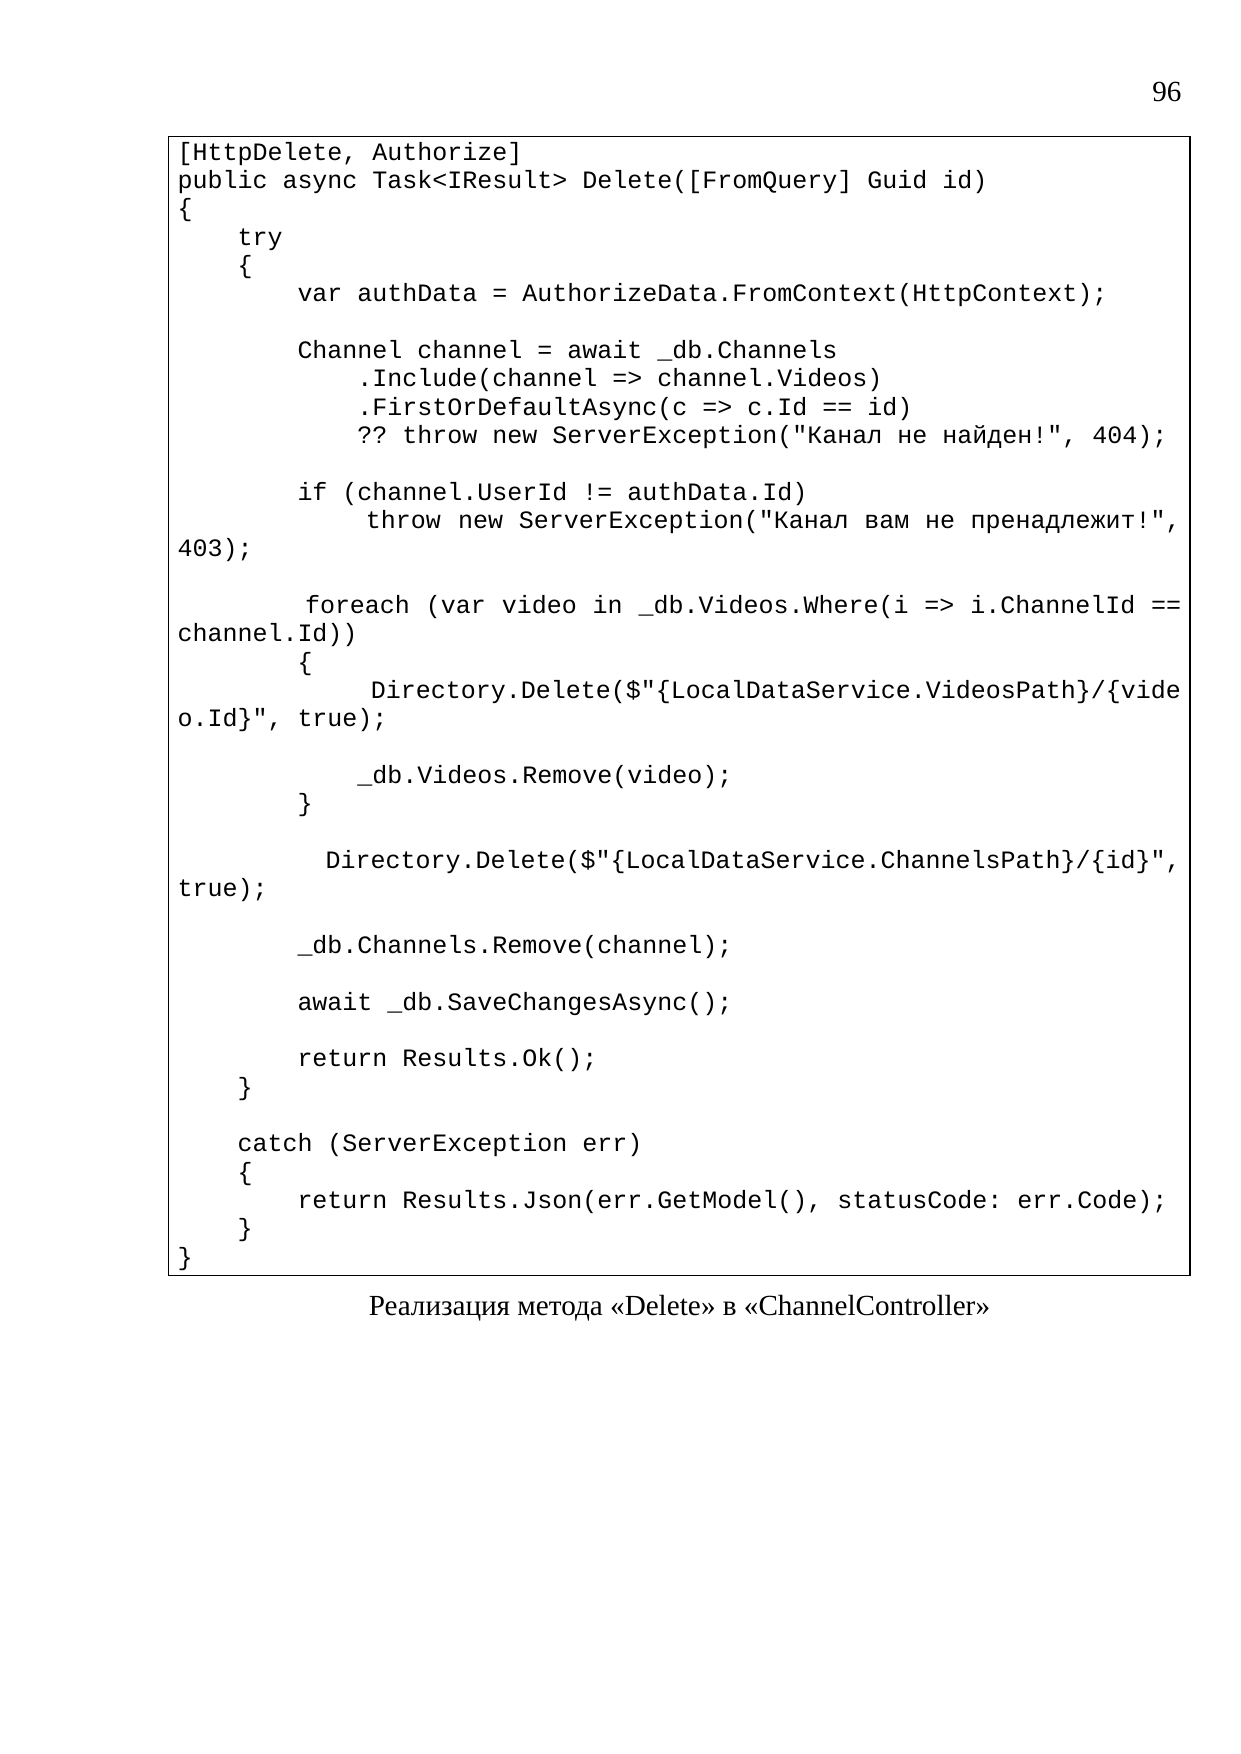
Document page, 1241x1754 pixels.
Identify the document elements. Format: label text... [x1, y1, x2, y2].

text _db.Videos.Remove(video); [177, 763, 1181, 791]
text return Results.Json(err.GetModel(), statusCode: err.Code); [177, 1188, 1181, 1216]
text _db.Channels.Remove(channel); [177, 933, 1181, 961]
text return Results.Ok(); [177, 1046, 1181, 1074]
text { [177, 253, 1181, 281]
text } [169, 1241, 1189, 1275]
text ?? throw new ServerException("Канал не найден!", 404); [177, 423, 1181, 451]
text if (channel.UserId != authData.Id) [177, 479, 1181, 508]
text { [177, 649, 1181, 678]
text } [177, 1074, 1181, 1103]
text catch (ServerException err) [177, 1131, 1181, 1159]
text foreach (var video in _db.Videos.Where(i => i.ChannelId == channel.Id)) [177, 593, 1181, 649]
text try [177, 224, 1181, 253]
text { [177, 1159, 1181, 1188]
text } [177, 791, 1181, 819]
text Directory.Delete($"{LocalDataService.ChannelsPath}/{id}", true); [177, 848, 1181, 904]
text var authData = AuthorizeData.FromContext(HttpContext); [177, 281, 1181, 309]
text Directory.Delete($"{LocalDataService.VideosPath}/{video.Id}", true); [177, 678, 1181, 734]
text Реализация метода «Delete» в «ChannelController» [177, 1288, 1181, 1322]
text { [177, 196, 1181, 224]
text public async Task<IResult> Delete([FromQuery] Guid id) [177, 168, 1181, 196]
text .Include(channel => channel.Videos) [177, 366, 1181, 394]
text [HttpDelete, Authorize] [169, 137, 1189, 168]
text .FirstOrDefaultAsync(c => c.Id == id) [177, 394, 1181, 423]
text await _db.SaveChangesAsync(); [177, 989, 1181, 1018]
text Channel channel = await _db.Channels [177, 338, 1181, 366]
text throw new ServerException("Канал вам не пренадлежит!", 403); [177, 508, 1181, 564]
text } [177, 1216, 1181, 1241]
